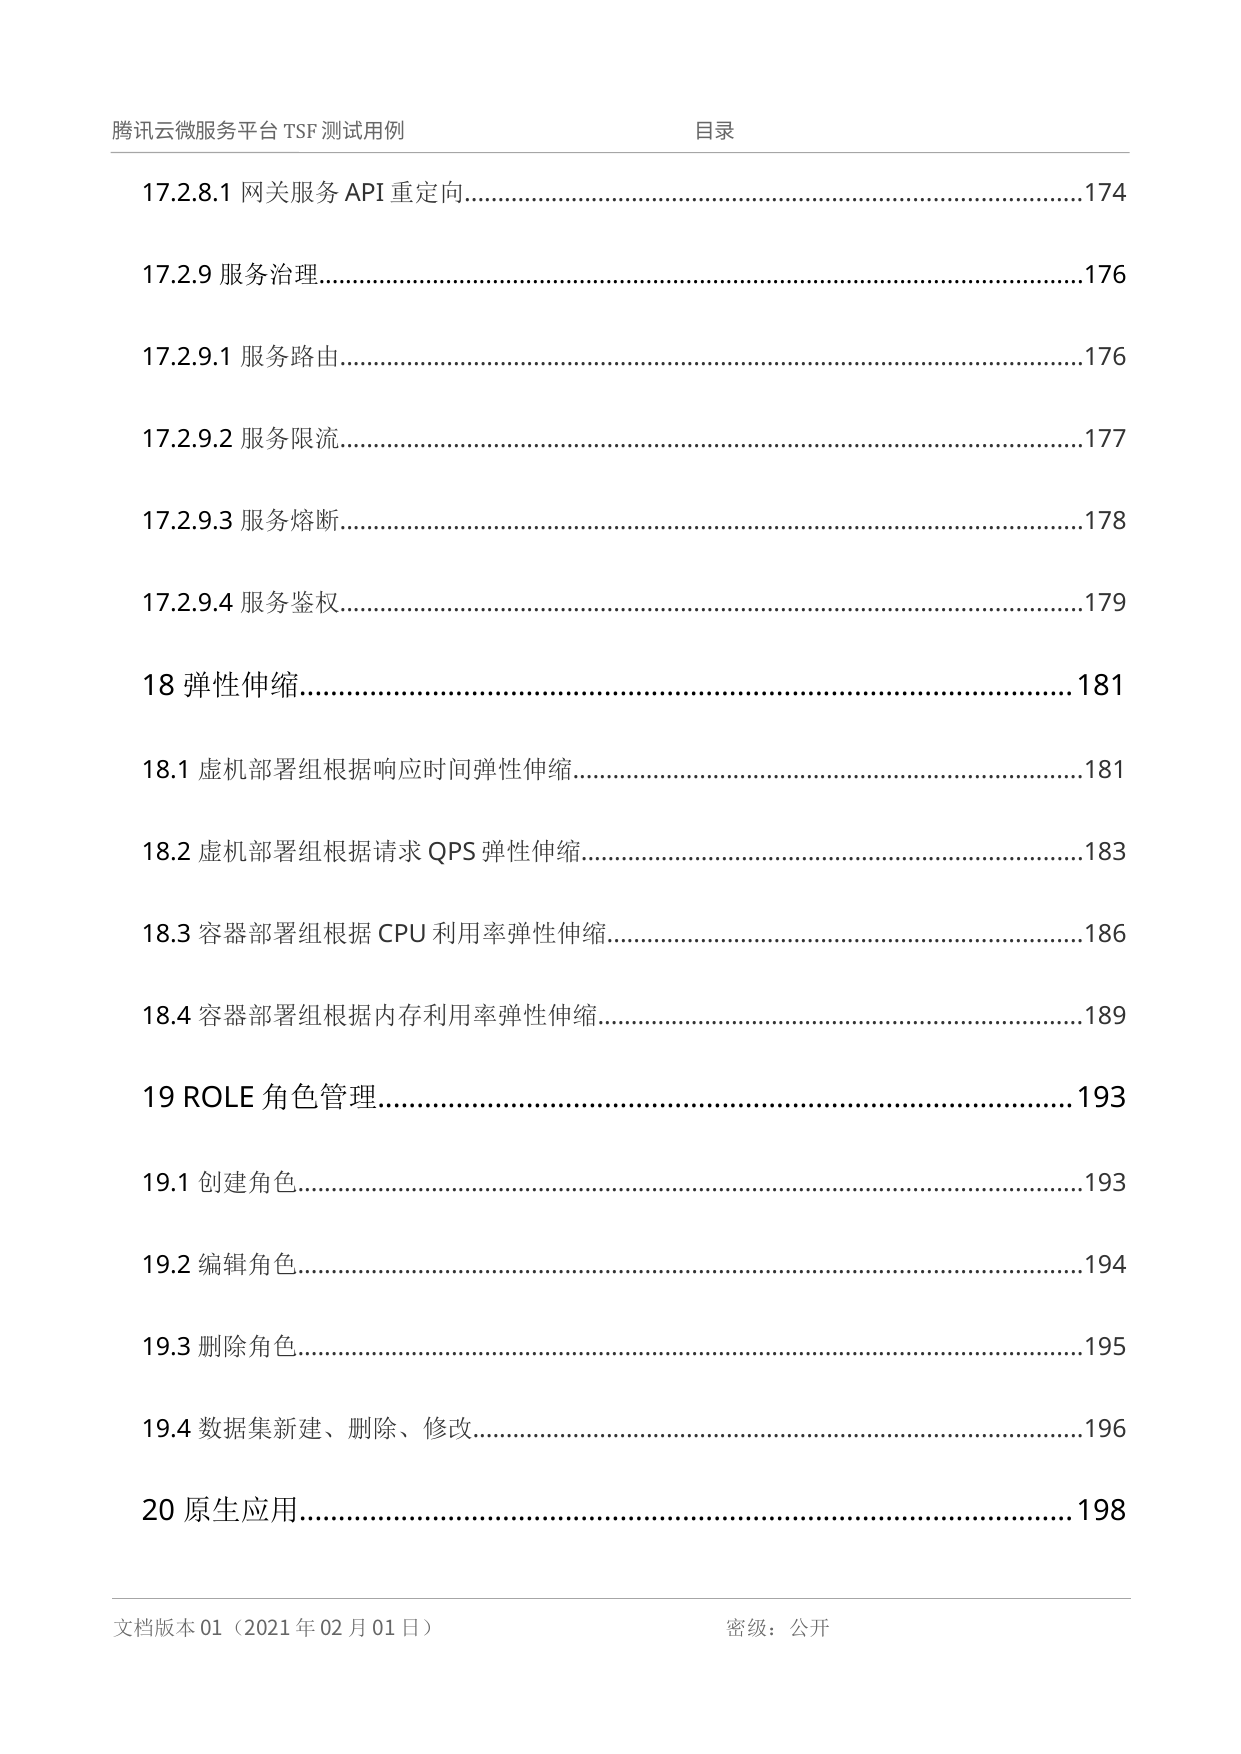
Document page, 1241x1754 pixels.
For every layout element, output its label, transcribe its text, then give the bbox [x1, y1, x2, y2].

text 17.2.9.4 服务鉴权 179 [141, 569, 1099, 634]
text 17.2.9 服务治理 176 [141, 242, 1099, 307]
text 19.4 数据集新建、删除、修改 196 [141, 1395, 1099, 1460]
text 18.4 容器部署组根据内存利用率弹性伸缩 189 [141, 982, 1099, 1047]
text 18.3 容器部署组根据CPU利用率弹性伸缩 186 [141, 900, 1099, 965]
text 17.2.8.1 网关服务API重定向 174 [141, 159, 1099, 224]
text 17.2.9.2 服务限流 177 [141, 406, 1099, 471]
text 18.2 虚机部署组根据请求QPS弹性伸缩 183 [141, 818, 1099, 883]
text 19.3 删除角色 195 [141, 1313, 1099, 1378]
text 18.1 虚机部署组根据响应时间弹性伸缩 181 [141, 736, 1099, 801]
text 19.1 创建角色 193 [141, 1149, 1099, 1214]
text 17.2.9.1 服务路由 176 [141, 323, 1099, 388]
text 18 弹性伸缩 181 [141, 651, 1099, 716]
text 19.2 编辑角色 194 [141, 1231, 1099, 1296]
text 19 role角色管理 193 [141, 1064, 1099, 1129]
text 17.2.9.3 服务熔断 178 [141, 487, 1099, 552]
text 20 原生应用 198 [141, 1477, 1099, 1542]
